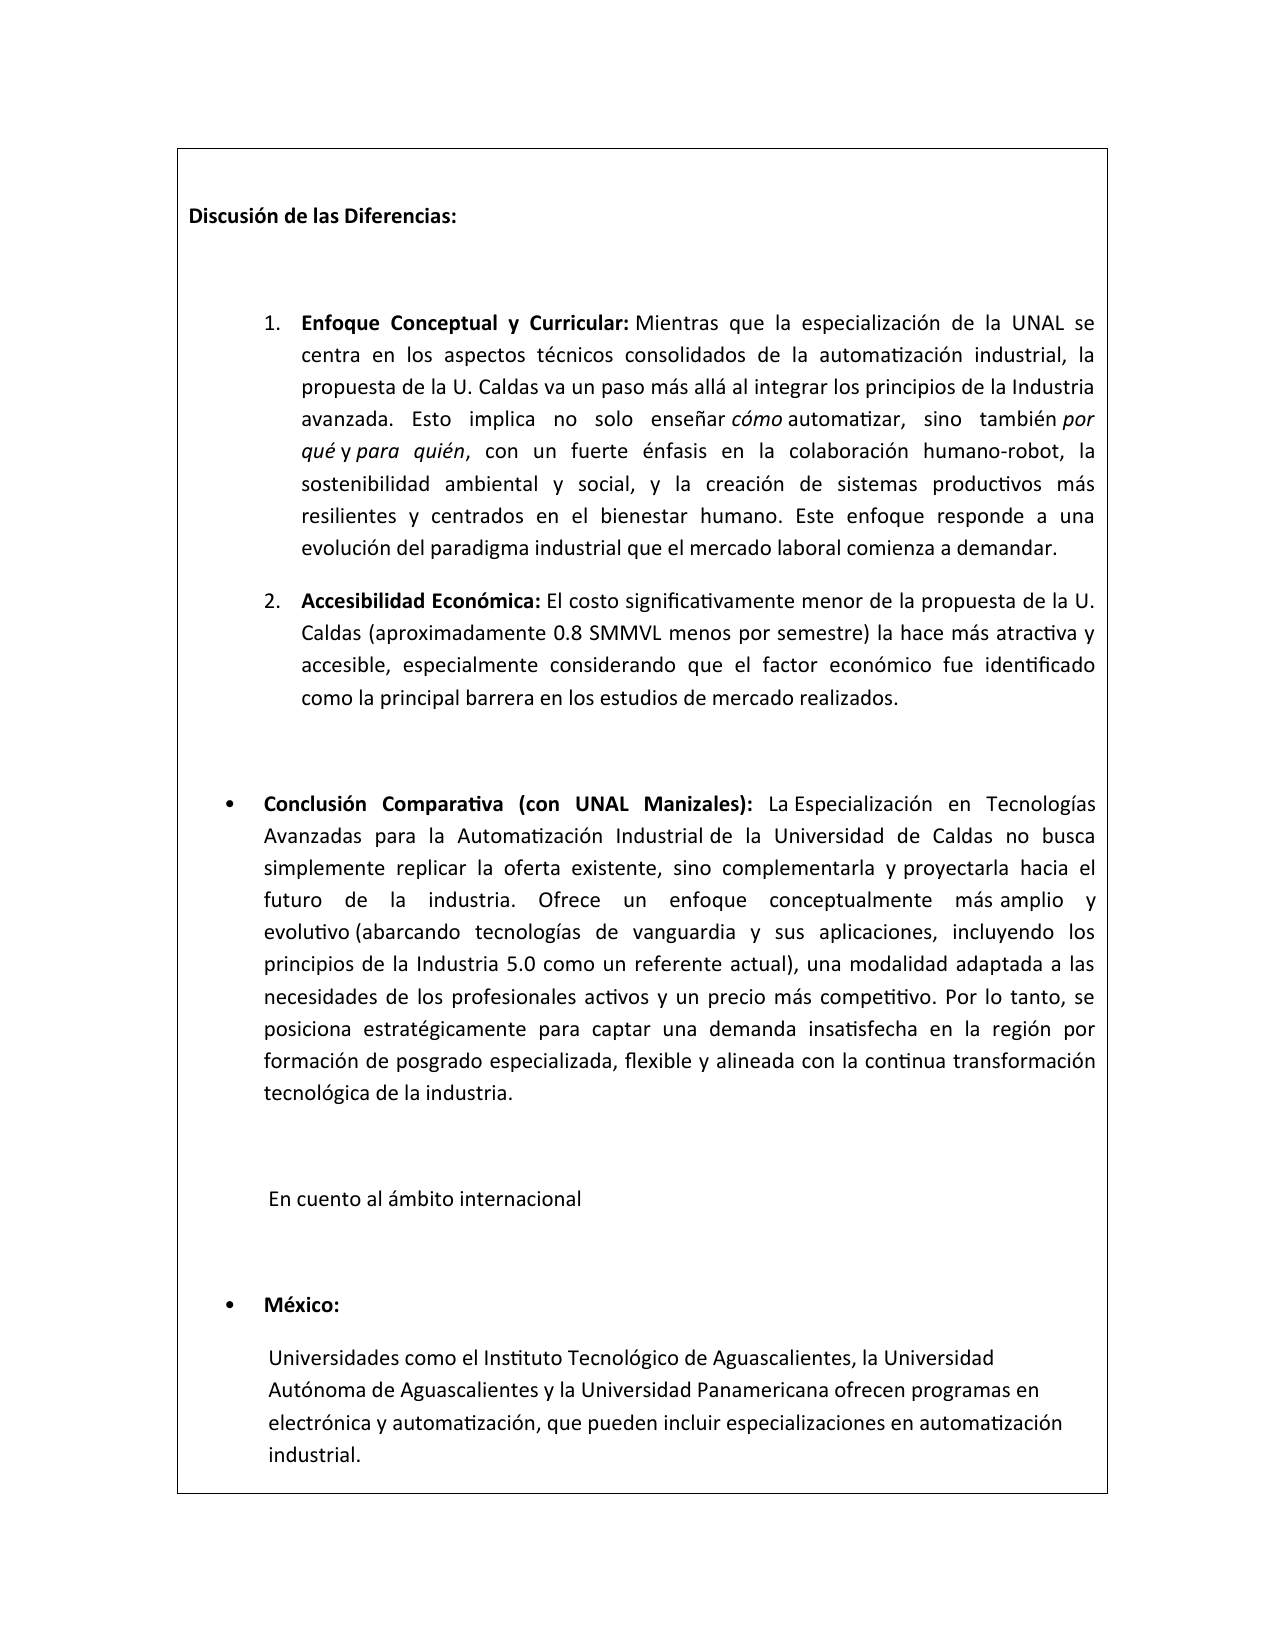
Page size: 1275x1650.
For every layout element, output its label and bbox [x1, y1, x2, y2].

table_cell [178, 149, 1107, 1493]
